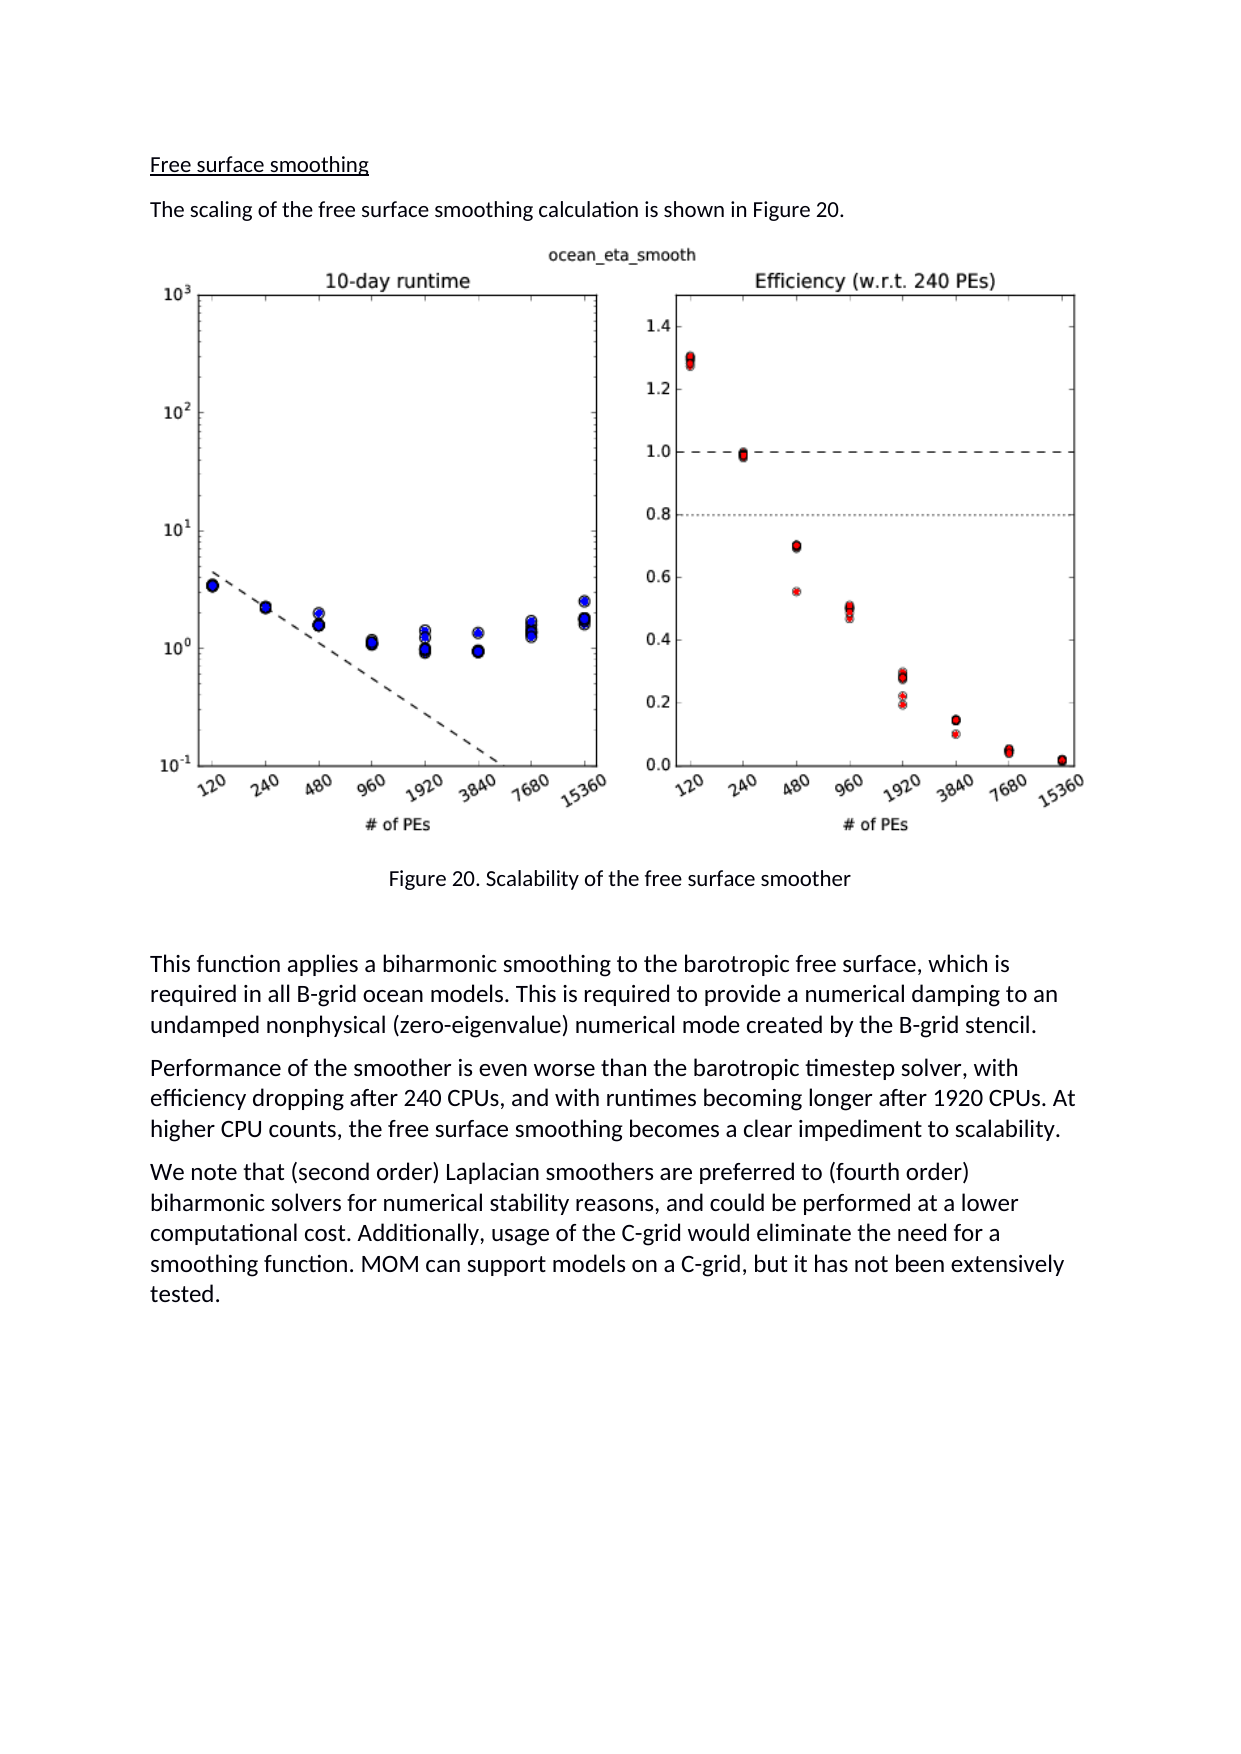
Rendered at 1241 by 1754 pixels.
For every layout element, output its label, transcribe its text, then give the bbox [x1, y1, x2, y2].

text We note that (second order) Laplacian smoothers are preferred to (fourth order) biharmonic solvers for numerical stability reasons, and could be performed at a lower computational cost. Additionally, usage of the C-grid would eliminate the need for a smoothing function. MOM can support models on a C-grid, but it has not been extensively tested. [150, 1156, 1090, 1309]
picture [150, 239, 1097, 844]
text Figure 20. Scalability of the free surface smoother [150, 864, 1090, 892]
text Free surface smoothing [150, 150, 1090, 178]
text The scaling of the free surface smoothing calculation is shown in Figure 20. [150, 195, 1090, 223]
text Performance of the smoother is even worse than the barotropic timestep solver, with efficiency dropping after 240 CPUs, and with runtimes becoming longer after 1920 CPUs. At higher CPU counts, the free surface smoothing becomes a clear impediment to scalability. [150, 1052, 1090, 1144]
text This function applies a biharmonic smoothing to the barotropic free surface, which is required in all B-grid ocean models. This is required to provide a numerical damping to an undamped nonphysical (zero-eigenvalue) numerical mode created by the B-grid stencil. [150, 948, 1090, 1039]
